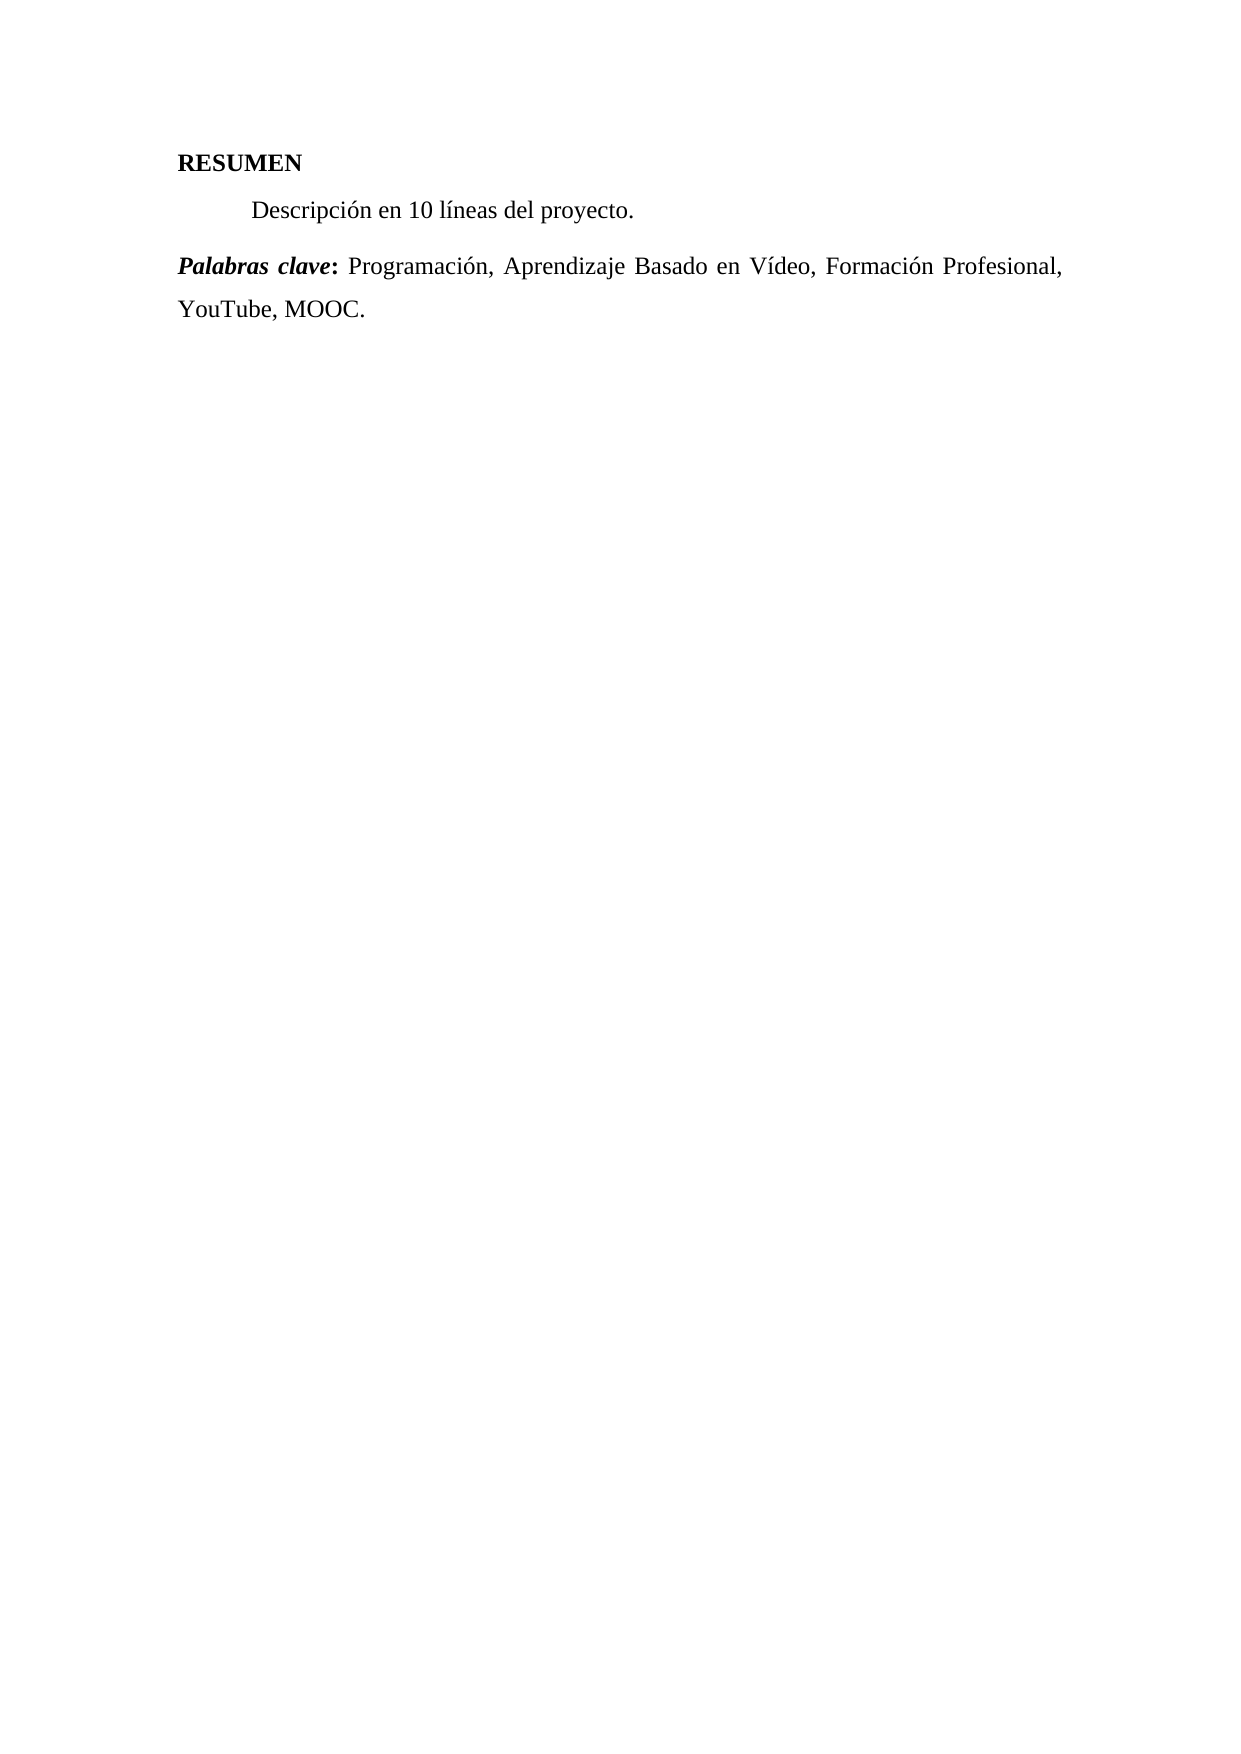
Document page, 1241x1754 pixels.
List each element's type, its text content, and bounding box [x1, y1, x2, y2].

text RESUMEN [177, 148, 1063, 176]
text Descripción en 10 líneas del proyecto. [177, 195, 1063, 224]
text Palabras clave: Programación, Aprendizaje Basado en Vídeo, Formación Profesional, YouTube, MOOC. [177, 251, 1063, 323]
